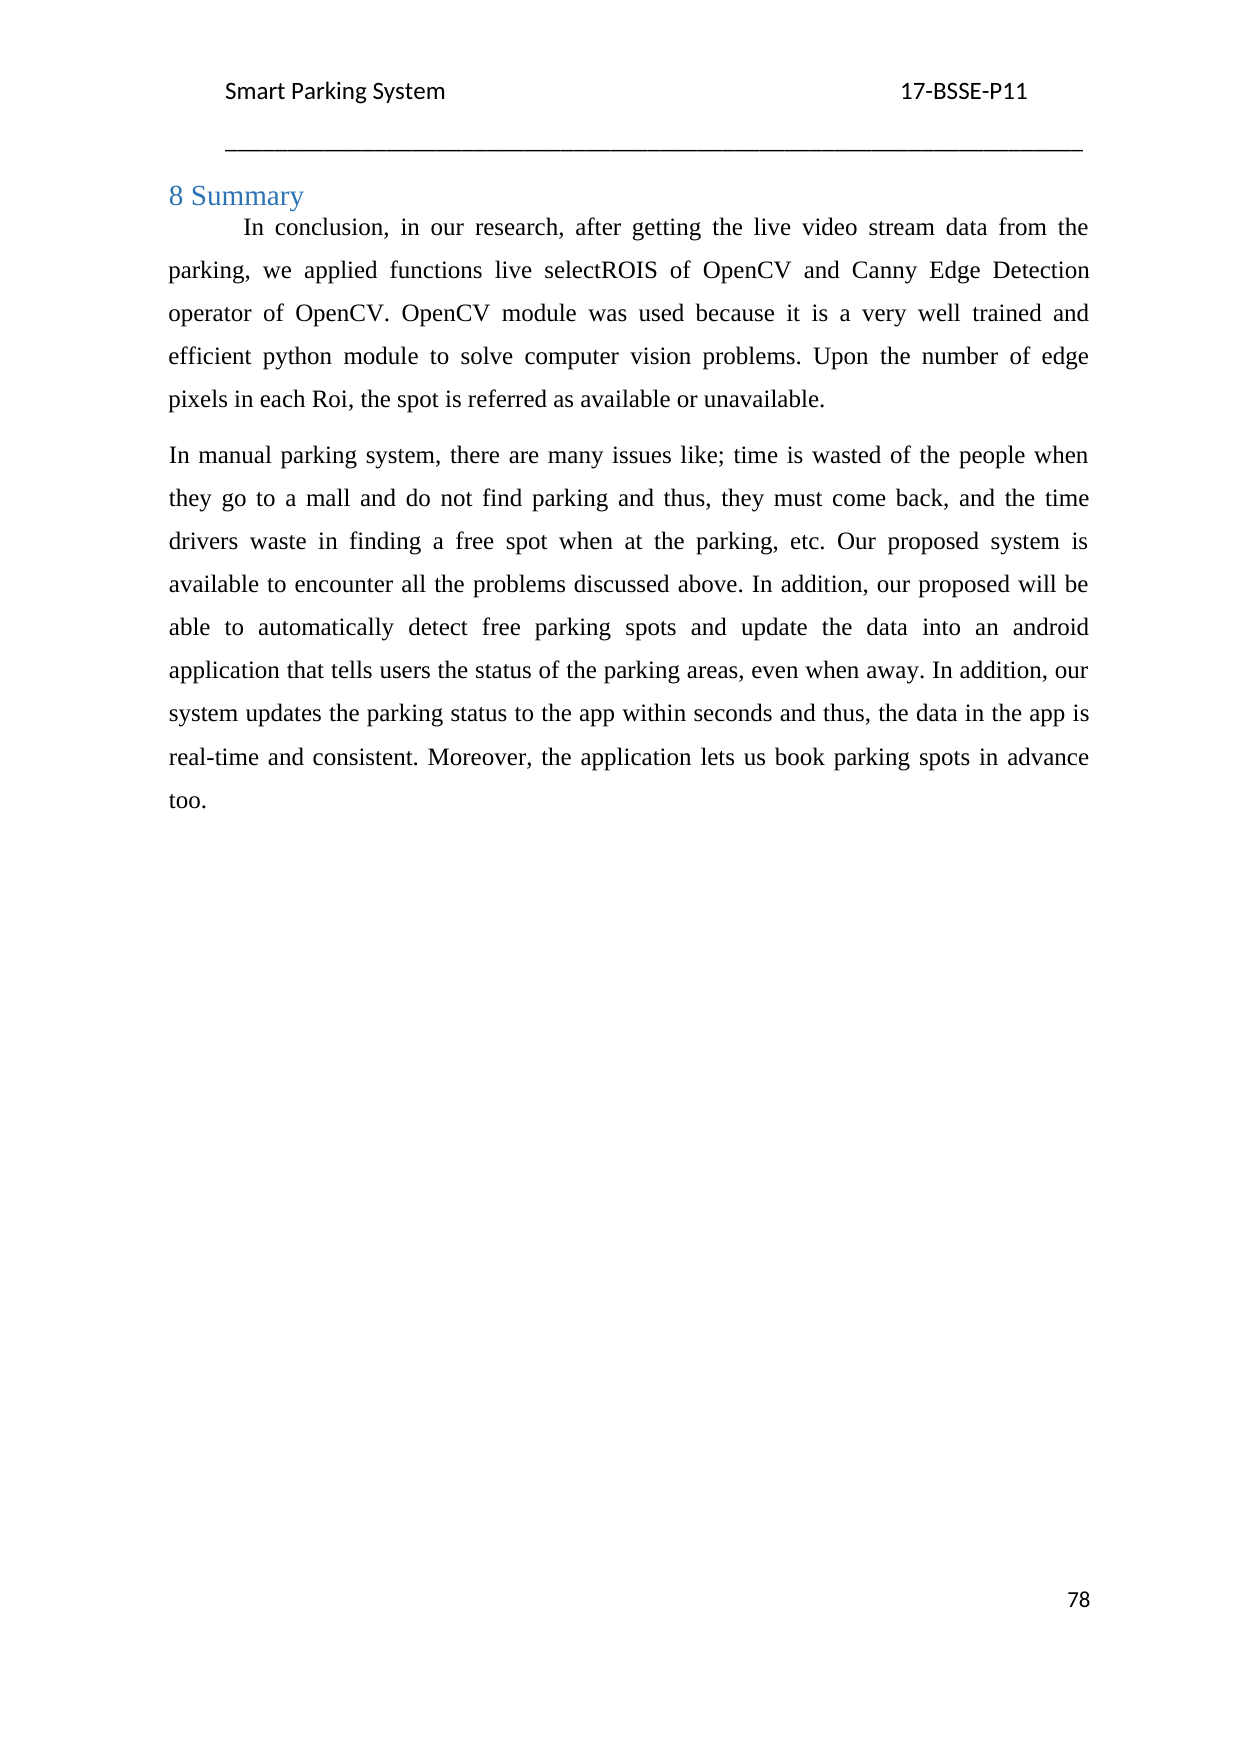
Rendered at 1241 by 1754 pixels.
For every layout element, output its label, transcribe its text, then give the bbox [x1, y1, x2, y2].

text In manual parking system, there are many issues like; time is wasted of the people when they go to a mall and do not find parking and thus, they must come back, and the time drivers waste in finding a free spot when at the parking, etc. Our proposed system is available to encounter all the problems discussed above. In addition, our proposed will be able to automatically detect free parking spots and update the data into an android application that tells users the status of the parking areas, even when away. In addition, our system updates the parking status to the app within seconds and thus, the data in the app is real-time and consistent. Moreover, the application lets us book parking spots in advance too. [169, 440, 1090, 813]
text In conclusion, in our research, after getting the live video stream data from the parking, we applied functions live selectROIS of OpenCV and Canny Edge Detection operator of OpenCV. OpenCV module was used because it is a very well trained and efficient python module to solve computer vision problems. Upon the number of edge pixels in each Roi, the spot is referred as available or unavailable. [168, 212, 1090, 413]
subtitle 8 Summary [169, 178, 1090, 212]
